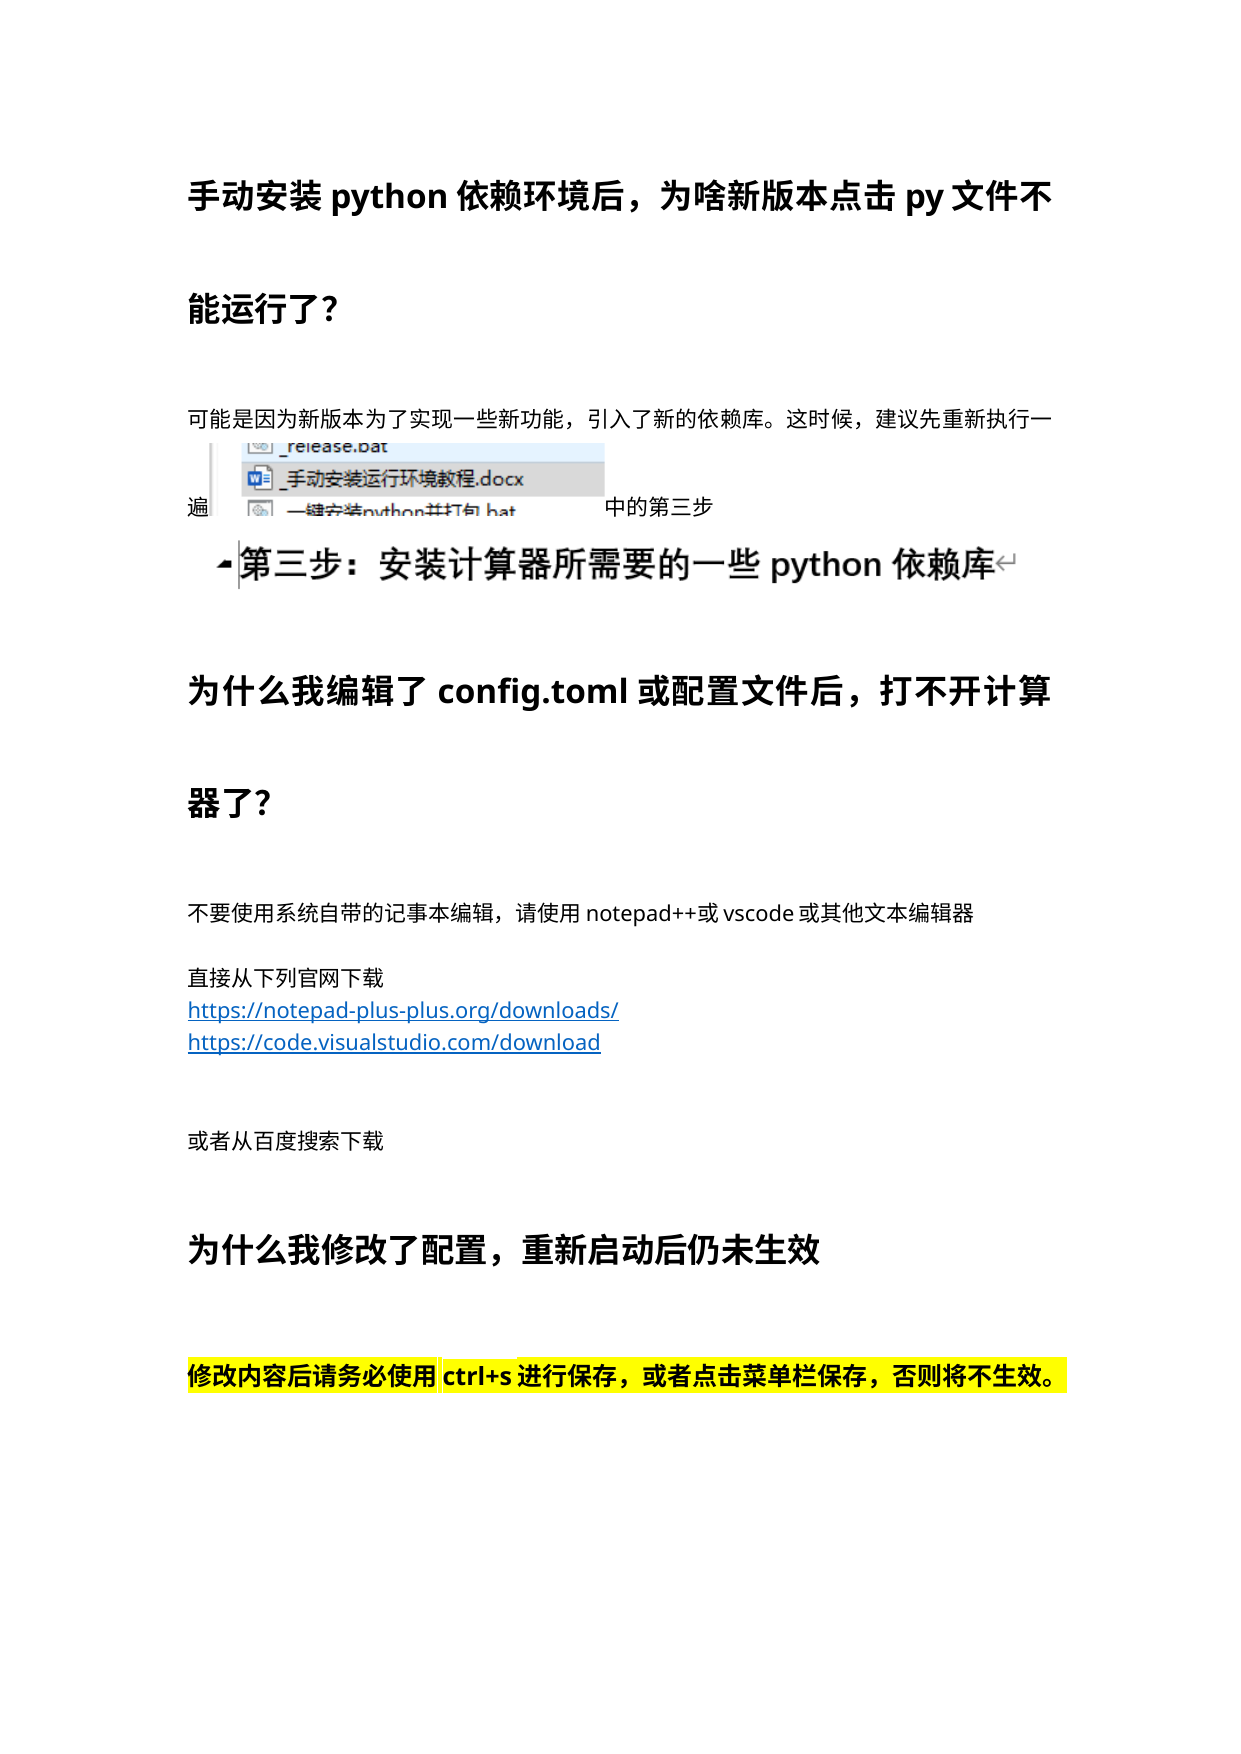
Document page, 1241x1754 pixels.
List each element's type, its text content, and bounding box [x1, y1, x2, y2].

text 直接从下列官网下载 [187, 961, 1053, 993]
picture [187, 531, 1053, 614]
subtitle 为什么我编辑了config.toml或配置文件后，打不开计算器了？ [187, 656, 1053, 833]
subtitle 手动安装python依赖环境后，为啥新版本点击py文件不能运行了？ [187, 162, 1053, 339]
text 不要使用系统自带的记事本编辑，请使用notepad++或vscode或其他文本编辑器 [187, 896, 1053, 928]
subtitle 为什么我修改了配置，重新启动后仍未生效 [187, 1215, 1053, 1280]
text https://code.visualstudio.com/download [187, 1026, 1053, 1058]
text 或者从百度搜索下载 [187, 1123, 1053, 1156]
text https://notepad-plus-plus.org/downloads/ [187, 993, 1053, 1026]
picture [209, 443, 605, 516]
text 修改内容后请务必使用ctrl+s进行保存，或者点击菜单栏保存，否则将不生效。 [187, 1342, 1053, 1407]
